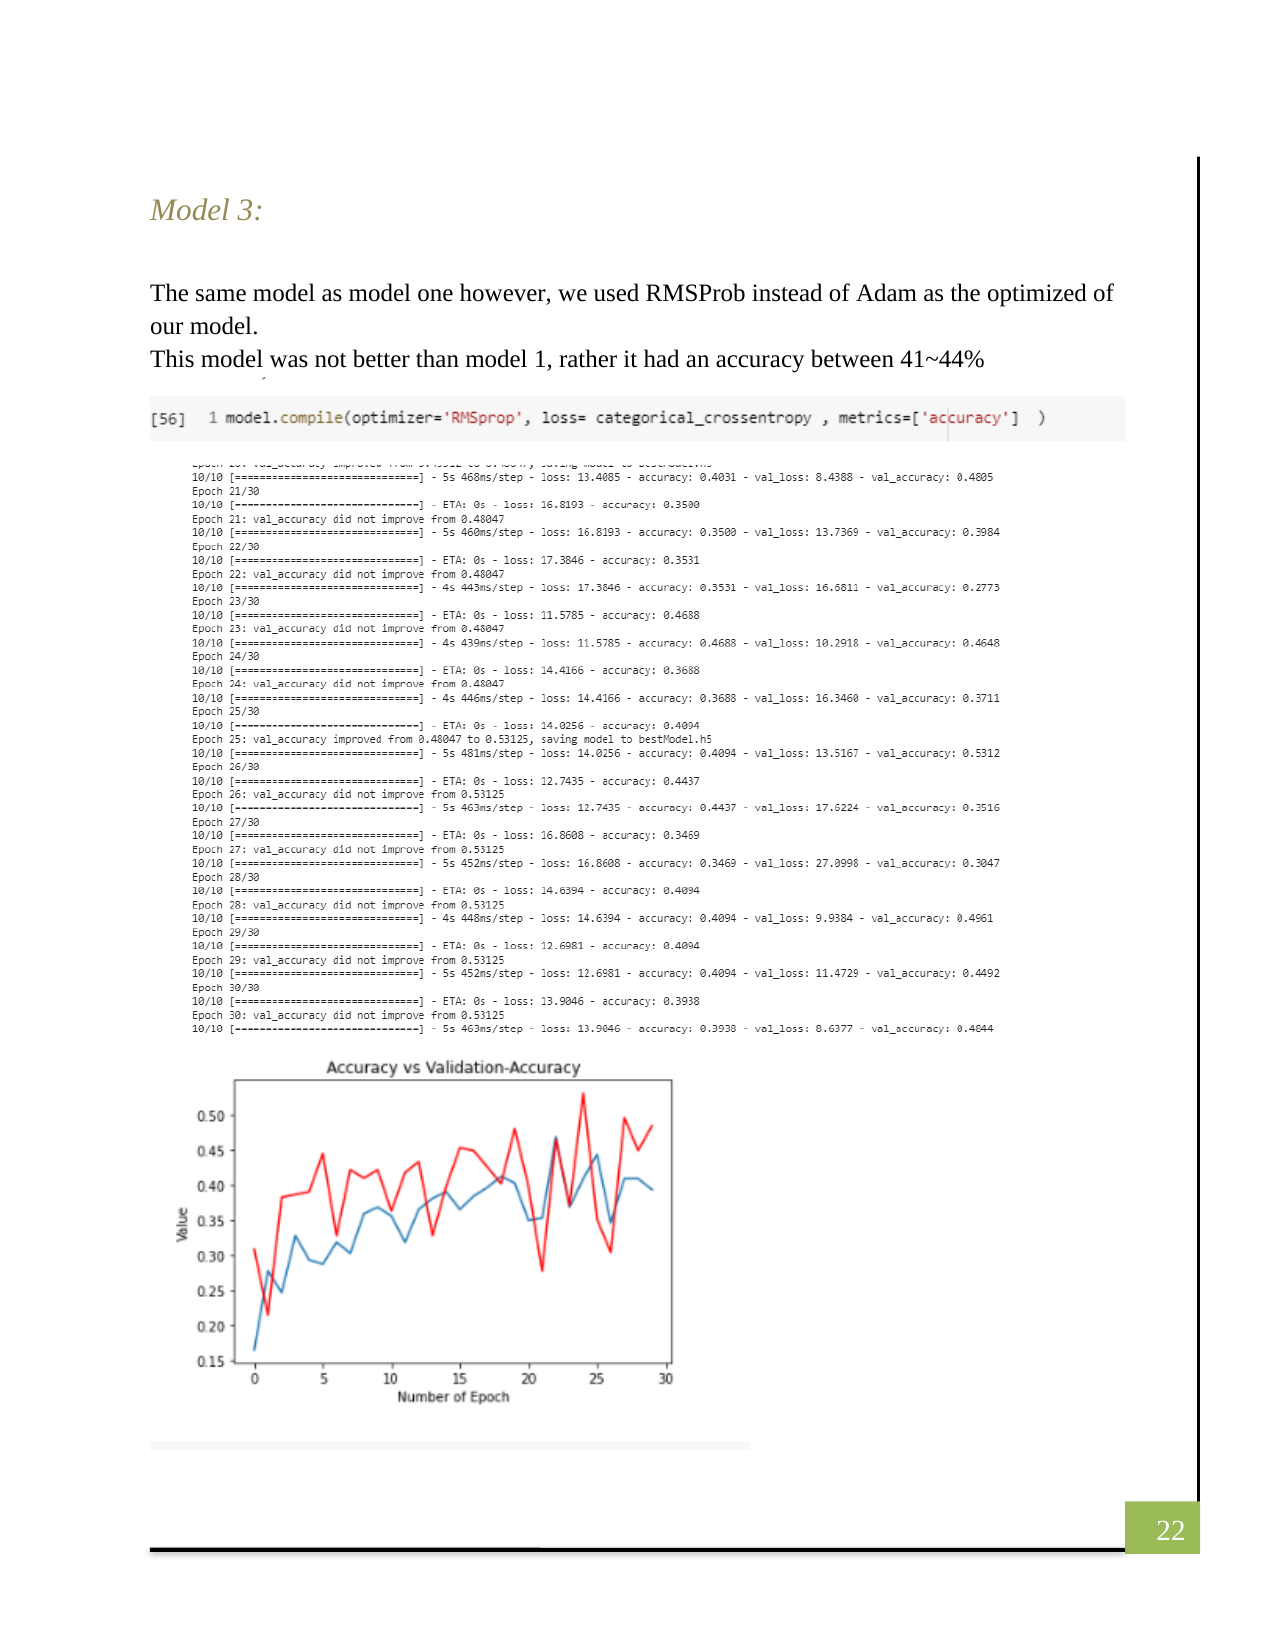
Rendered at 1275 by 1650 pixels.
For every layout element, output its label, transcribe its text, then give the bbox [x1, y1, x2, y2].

picture [150, 1053, 750, 1450]
subtitle Model 3: [150, 192, 1125, 228]
text This model was not better than model 1, rather it had an accuracy between 41~44% [150, 344, 1125, 373]
picture [150, 465, 1125, 1049]
picture [150, 377, 1125, 461]
text The same model as model one however, we used RMSProb instead of Adam as the optimized of our model. [150, 278, 1125, 340]
